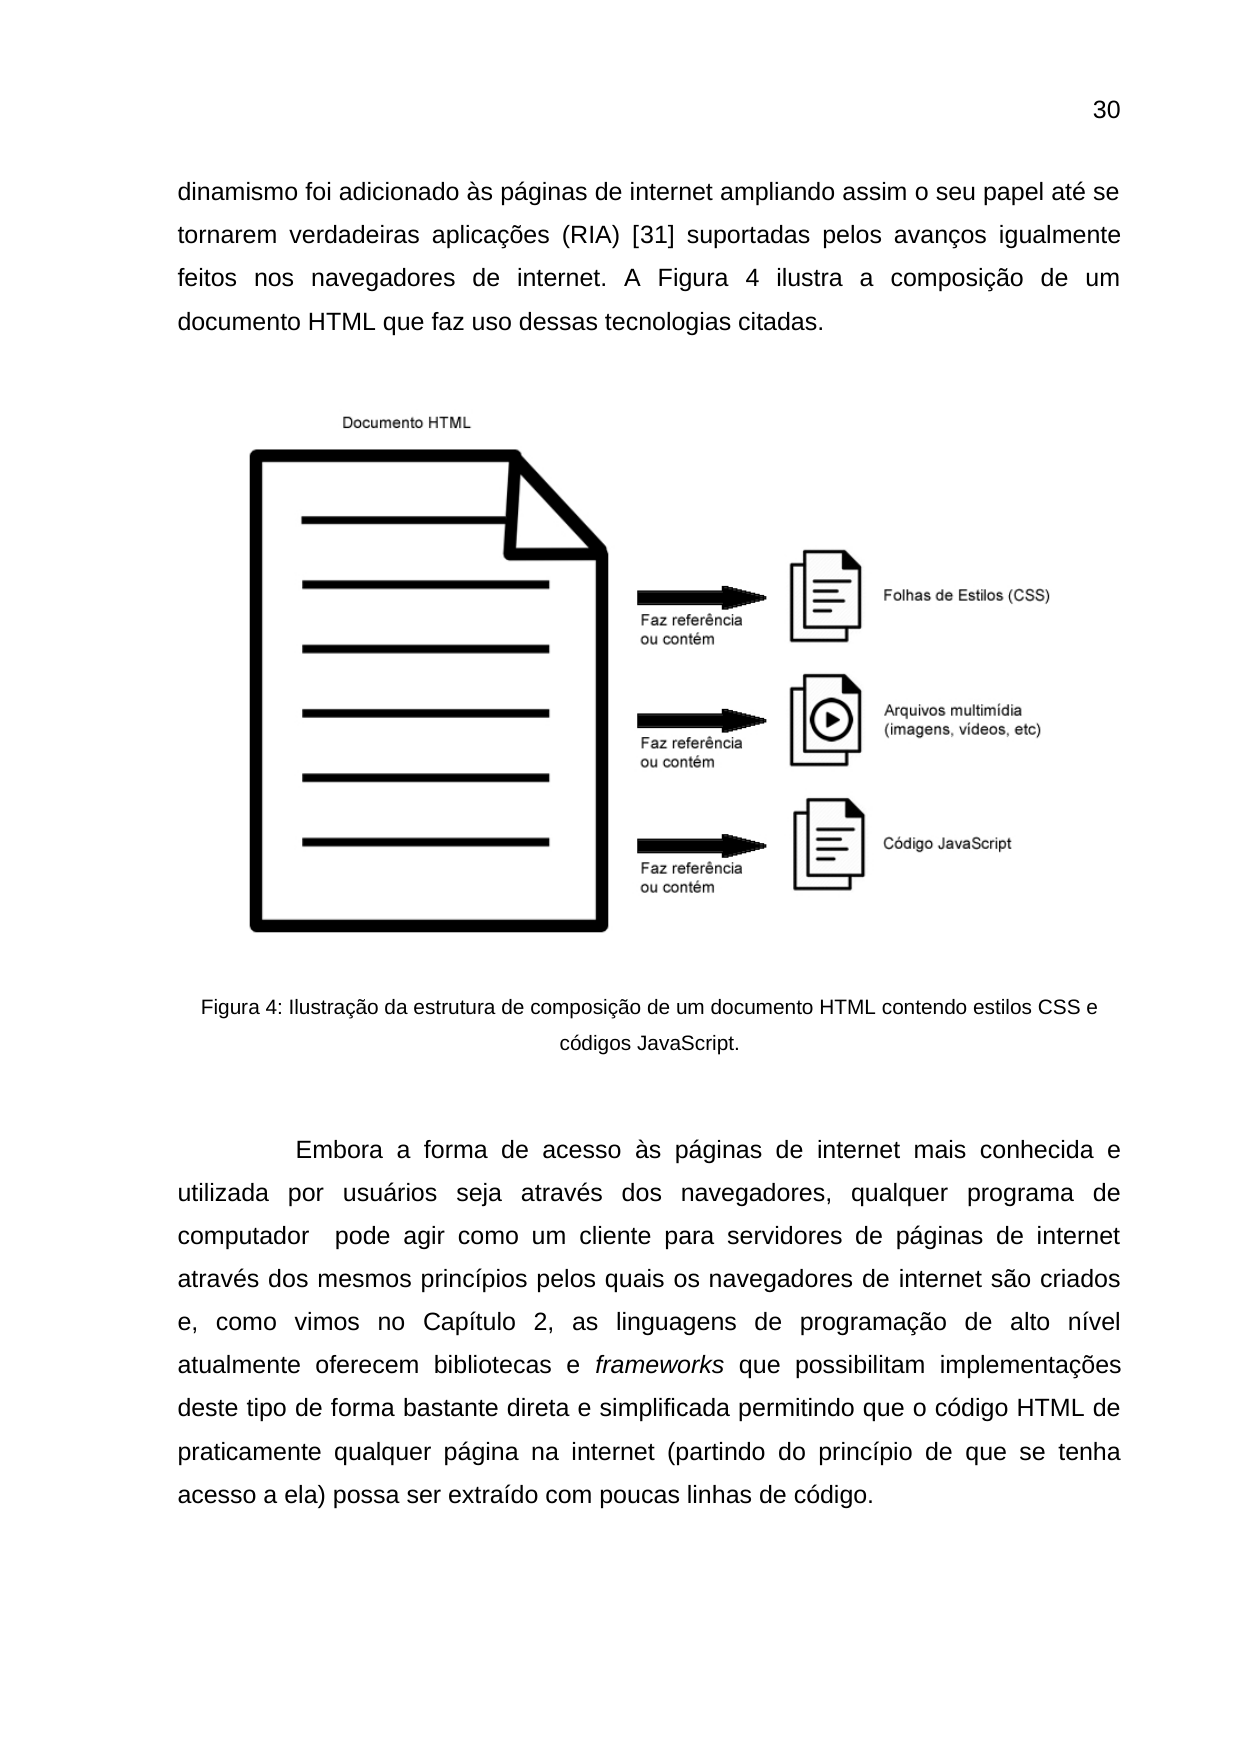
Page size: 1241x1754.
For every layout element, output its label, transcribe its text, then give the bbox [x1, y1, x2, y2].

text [177, 177, 1122, 335]
text Embora a forma de acesso às páginas de internet mais conhecida e utilizada por usuários seja através dos navegadores, qualquer programa de computador pode agir como um cliente para servidores de páginas de internet através dos mesmos princípios pelos quais os navegadores de internet são criados e, como vimos no Capítulo 2, as linguagens de programação de alto nível atualmente oferecem bibliotecas e frameworks que possibilitam implementações deste tipo de forma bastante direta e simplificada permitindo que o código HTML de praticamente qualquer página na internet (partindo do princípio de que se tenha acesso a ela) possa ser extraído com poucas linhas de código. [177, 1135, 1122, 1508]
picture [232, 392, 1067, 956]
text Figura 4: Ilustração da estrutura de composição de um documento HTML contendo estilos CSS e códigos JavaScript. [177, 995, 1122, 1054]
